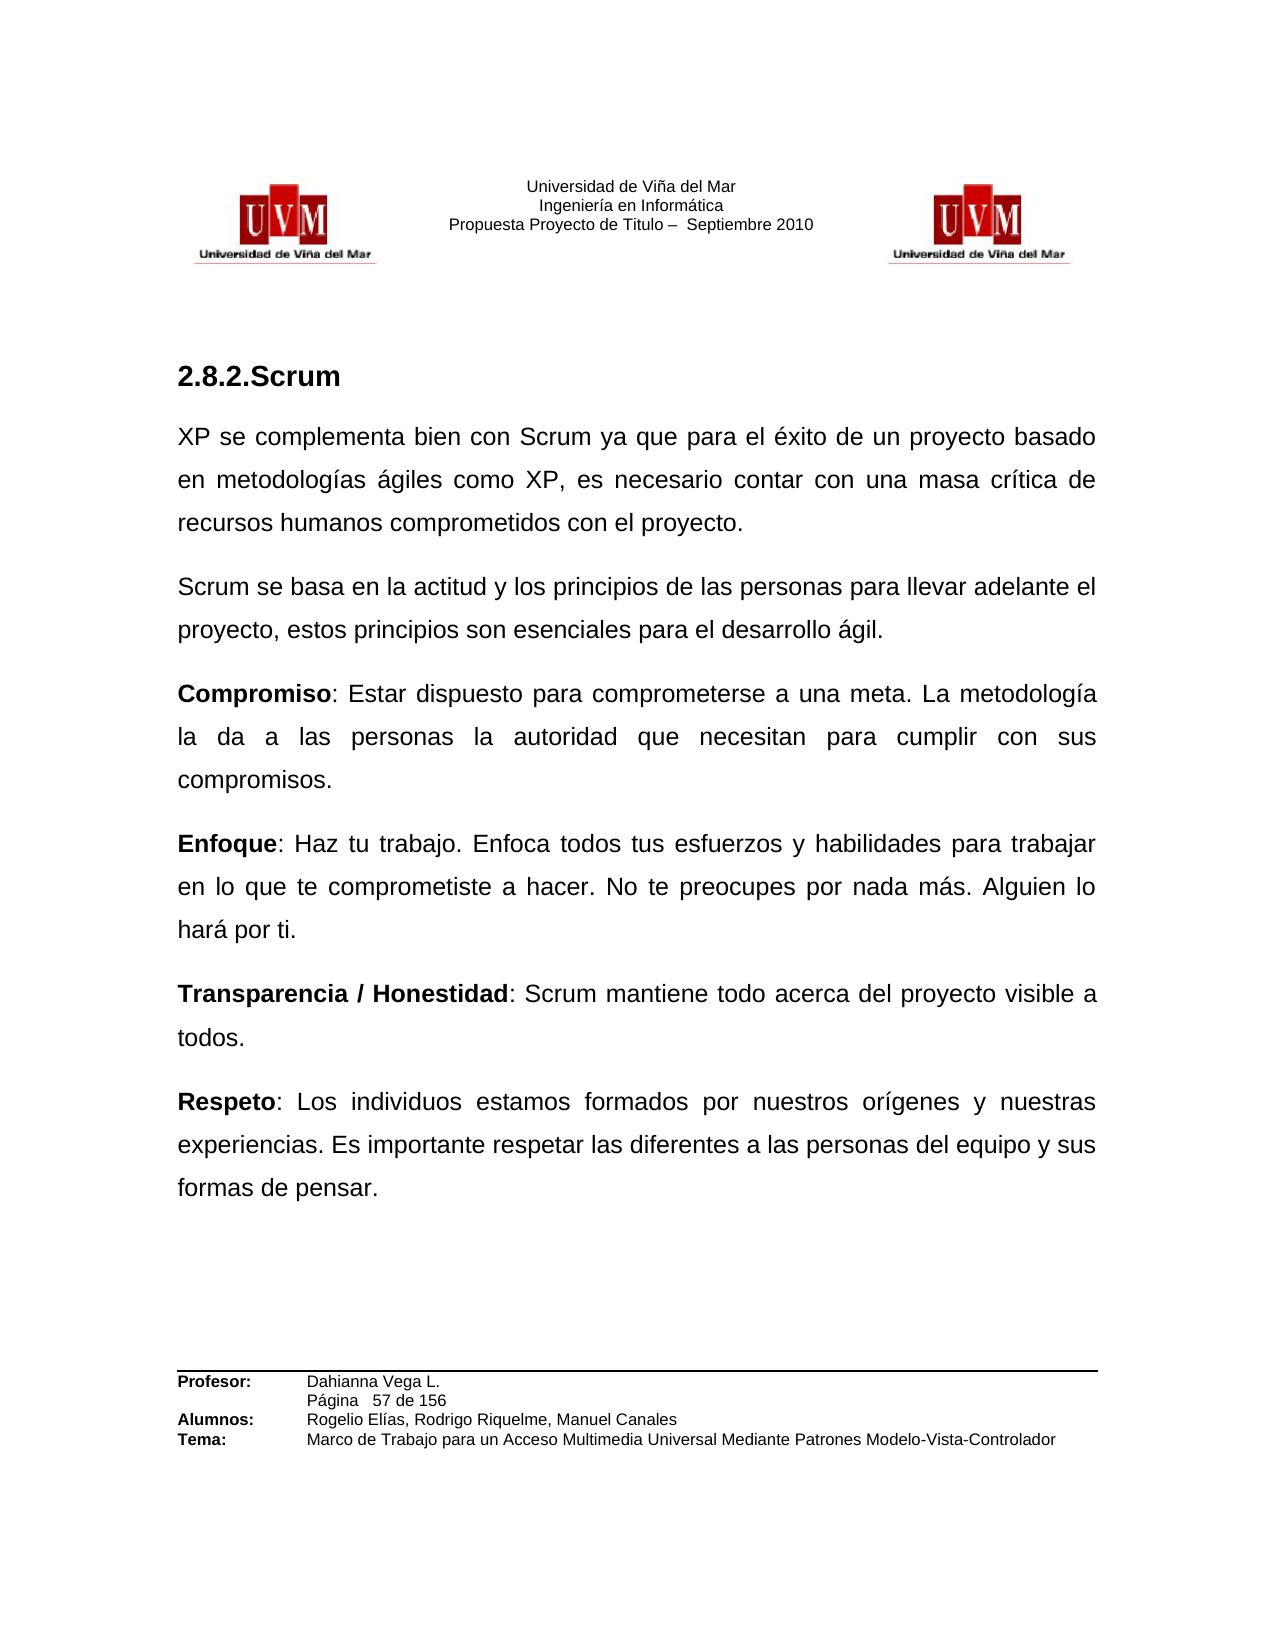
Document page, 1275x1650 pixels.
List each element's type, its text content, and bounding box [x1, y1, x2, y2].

text Scrum se basa en la actitud y los principios de las personas para llevar adelante el proyecto, estos principios son esenciales para el desarrollo ágil. [177, 572, 1098, 644]
text XP se complementa bien con Scrum ya que para el éxito de un proyecto basado en metodologías ágiles como XP, es necesario contar con una masa crítica de recursos humanos comprometidos con el proyecto. [177, 422, 1098, 537]
picture [871, 176, 1084, 267]
picture [177, 176, 390, 267]
text Respeto: Los individuos estamos formados por nuestros orígenes y nuestras experiencias. Es importante respetar las diferentes a las personas del equipo y sus formas de pensar. [177, 1086, 1098, 1201]
text Compromiso: Estar dispuesto para comprometerse a una meta. La metodología la da a las personas la autoridad que necesitan para cumplir con sus compromisos. [177, 679, 1098, 794]
text Transparencia / Honestidad: Scrum mantiene todo acerca del proyecto visible a todos. [177, 979, 1098, 1051]
subtitle 2.8.2.Scrum [177, 359, 1098, 392]
text Enfoque: Haz tu trabajo. Enfoca todos tus esfuerzos y habilidades para trabajar en lo que te comprometiste a hacer. No te preocupes por nada más. Alguien lo hará por ti. [177, 829, 1098, 944]
